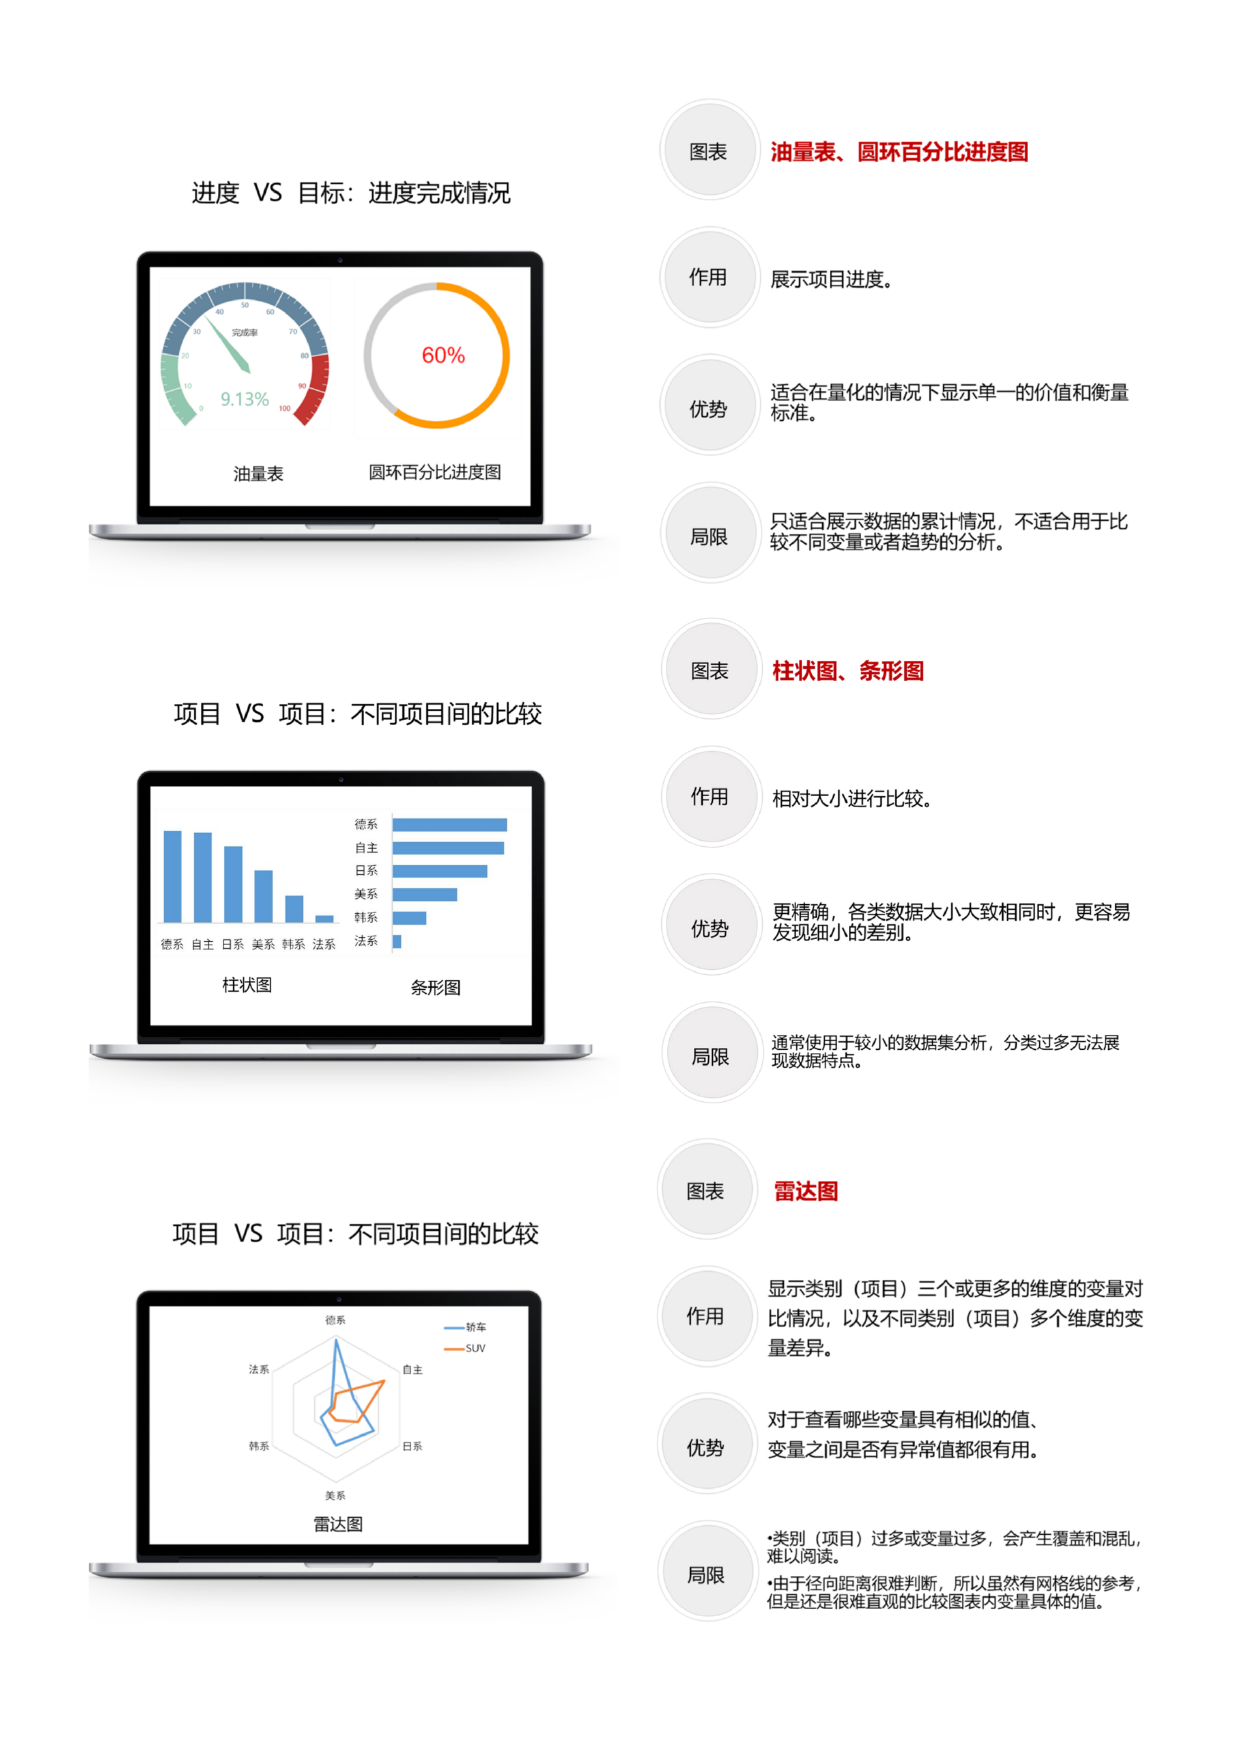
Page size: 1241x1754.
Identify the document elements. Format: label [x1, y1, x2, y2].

picture [88, 1137, 1145, 1624]
picture [88, 97, 1131, 586]
picture [88, 617, 1131, 1105]
